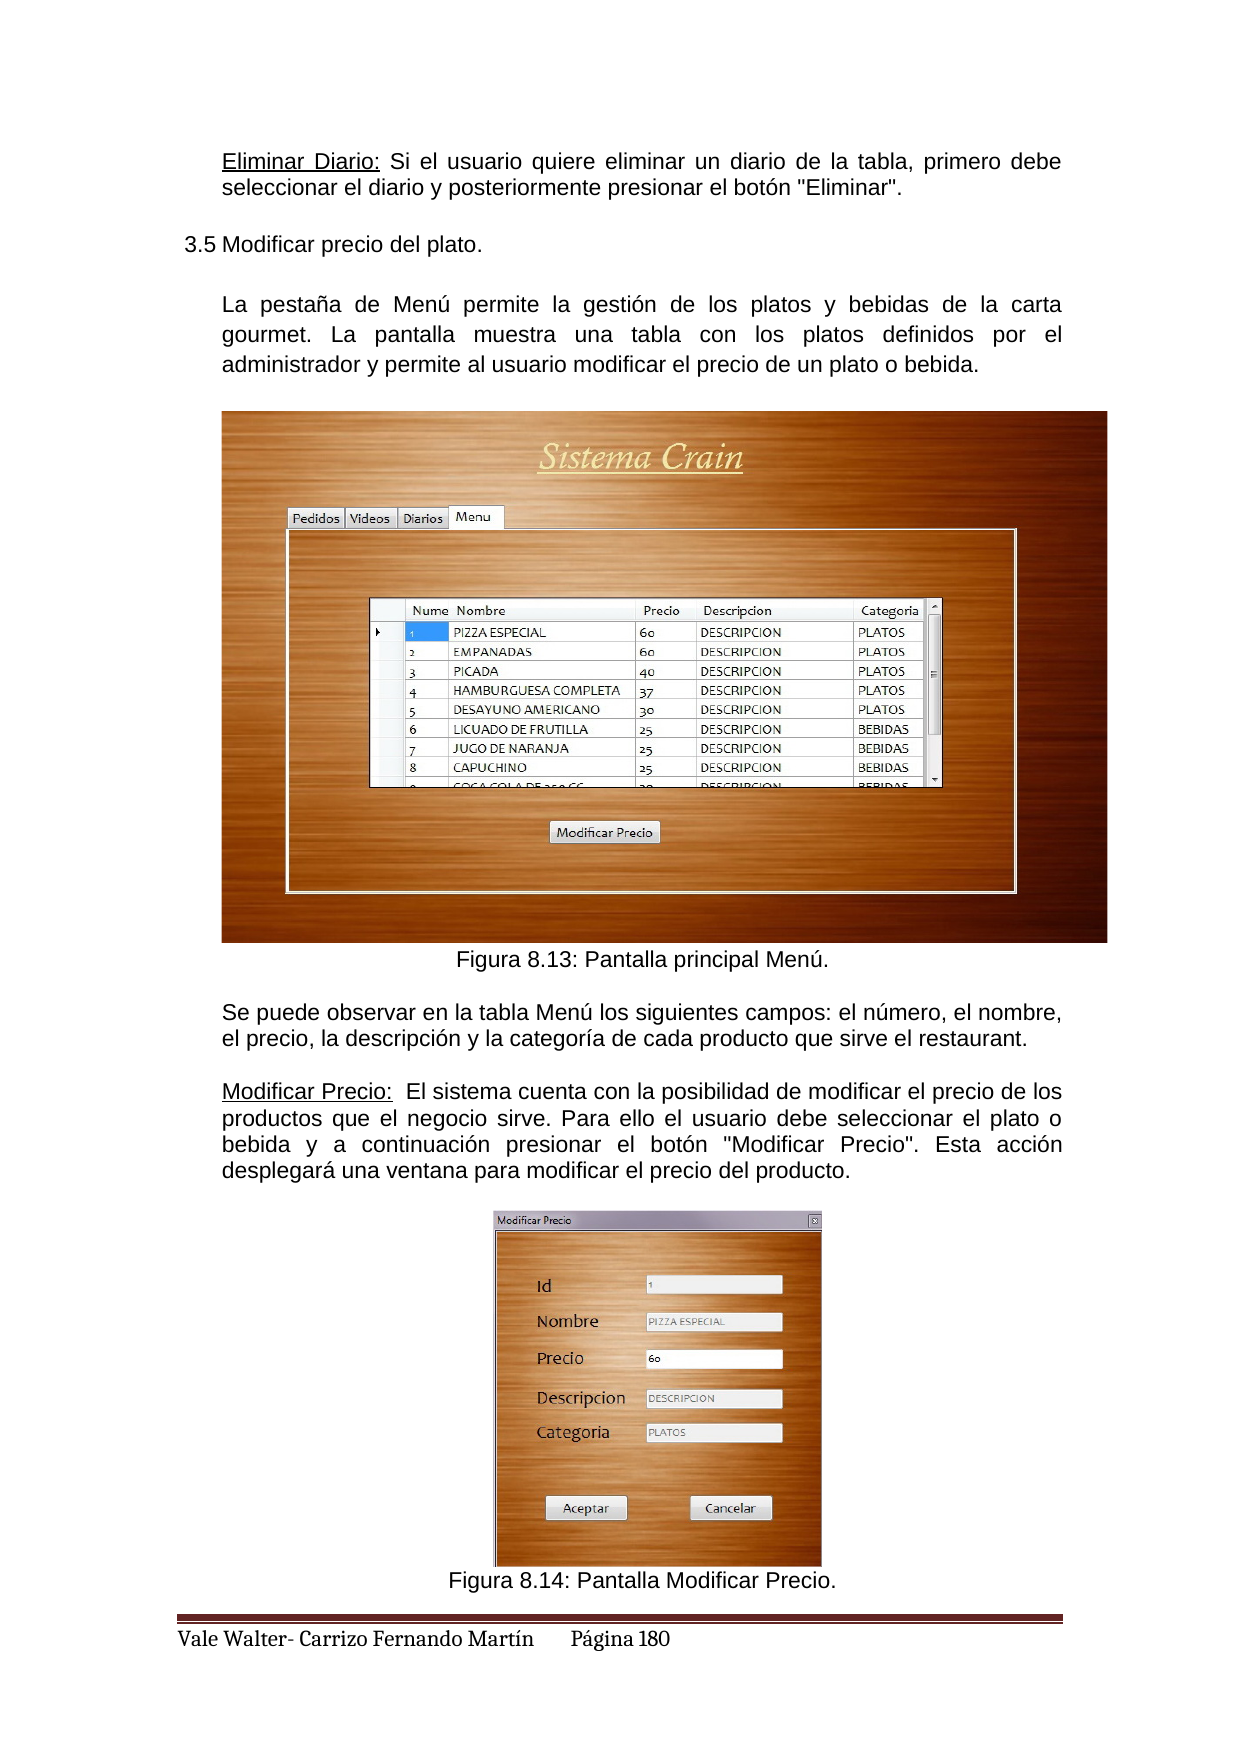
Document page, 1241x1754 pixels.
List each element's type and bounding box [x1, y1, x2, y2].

picture [221, 411, 1108, 943]
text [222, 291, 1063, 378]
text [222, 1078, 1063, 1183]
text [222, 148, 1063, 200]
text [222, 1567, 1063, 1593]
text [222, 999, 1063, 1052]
picture [493, 1210, 822, 1567]
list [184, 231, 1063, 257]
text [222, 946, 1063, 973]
